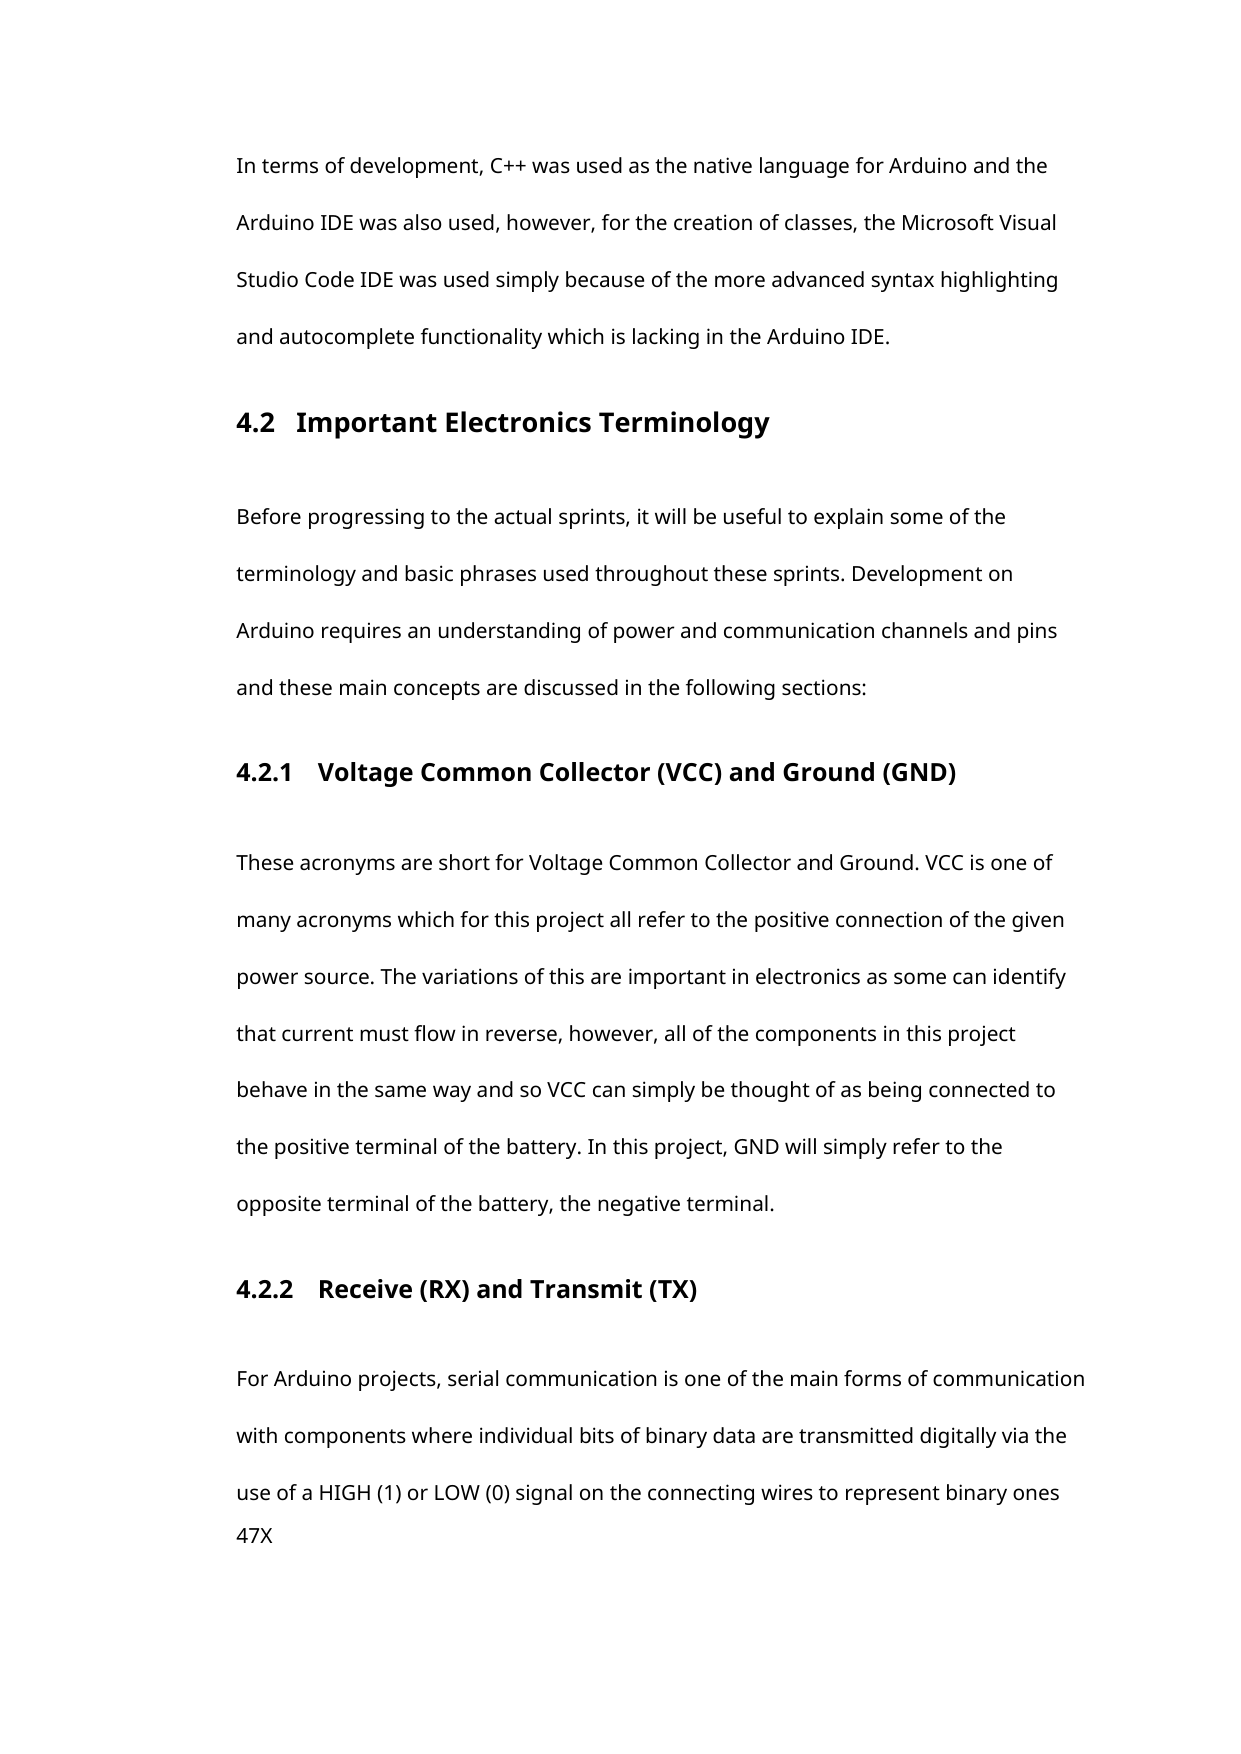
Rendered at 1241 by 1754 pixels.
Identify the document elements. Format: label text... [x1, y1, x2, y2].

subtitle Important Electronics Terminology [236, 404, 1090, 441]
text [236, 1364, 1090, 1507]
text Before progressing to the actual sprints, it will be useful to explain some of the terminology and basic phrases used throughout these sprints. Development on Arduino requires an understanding of power and communication channels and pins and these main concepts are discussed in the following sections: [236, 502, 1090, 702]
subtitle Voltage Common Collector (VCC) and Ground (GND) [236, 755, 1090, 789]
text In terms of development, C++ was used as the native language for Arduino and the Arduino IDE was also used, however, for the creation of classes, the Microsoft Visual Studio Code IDE was used simply because of the more advanced syntax highlighting and autocomplete functionality which is lacking in the Arduino IDE. [236, 151, 1090, 350]
text These acronyms are short for Voltage Common Collector and Ground. VCC is one of many acronyms which for this project all refer to the positive connection of the given power source. The variations of this are important in electronics as some can identify that current must flow in reverse, however, all of the components in this project behave in the same way and so VCC can simply be thought of as being connected to the positive terminal of the battery. In this project, GND will simply refer to the opposite terminal of the battery, the negative terminal. [236, 848, 1090, 1218]
subtitle Receive (RX) and Transmit (TX) [236, 1271, 1090, 1305]
